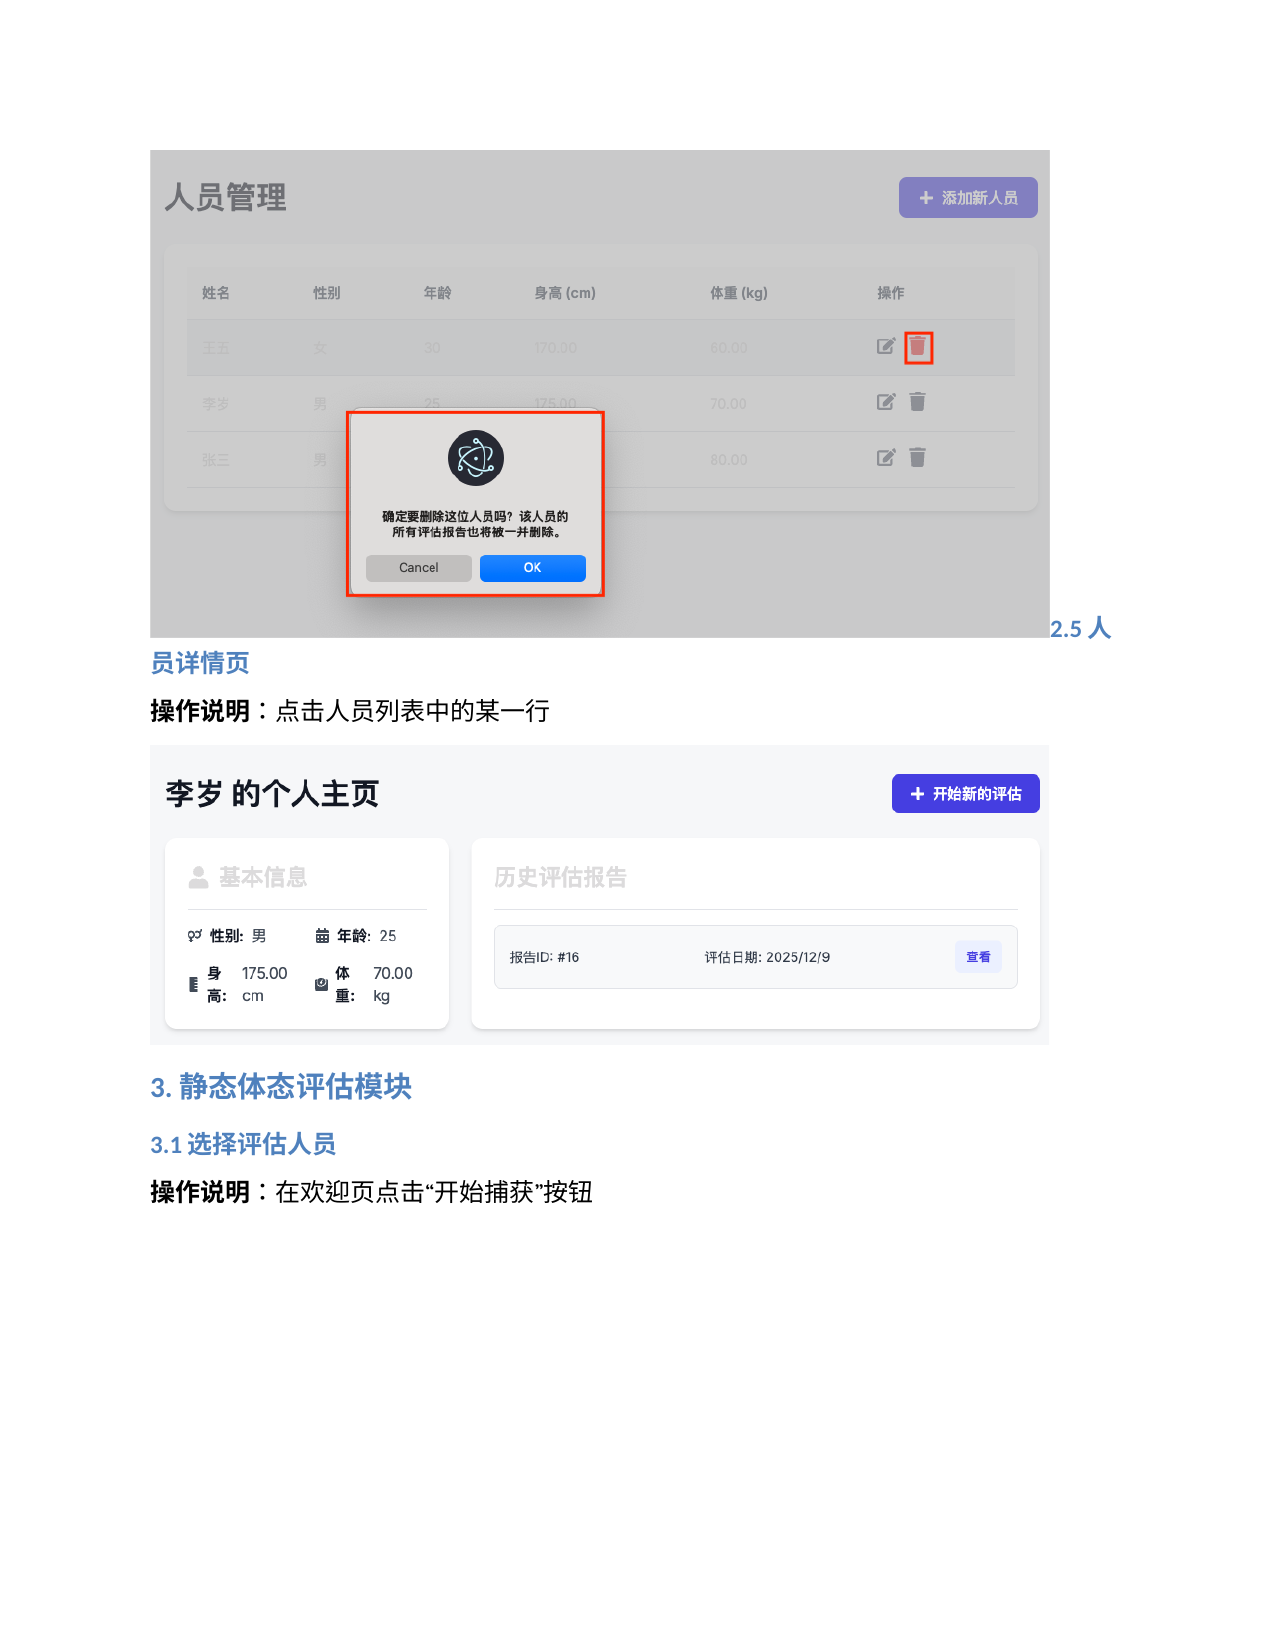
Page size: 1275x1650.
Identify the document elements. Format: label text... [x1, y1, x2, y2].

subtitle 3. 静态体态评估模块 [150, 1066, 1125, 1106]
subtitle 3.1 选择评估人员 [150, 1126, 1125, 1160]
text 操作说明：点击人员列表中的某一行 [150, 698, 1125, 727]
picture [150, 150, 1050, 638]
picture [150, 745, 1050, 1045]
text 操作说明：在欢迎页点击“开始捕获”按钮 [150, 1179, 1125, 1208]
